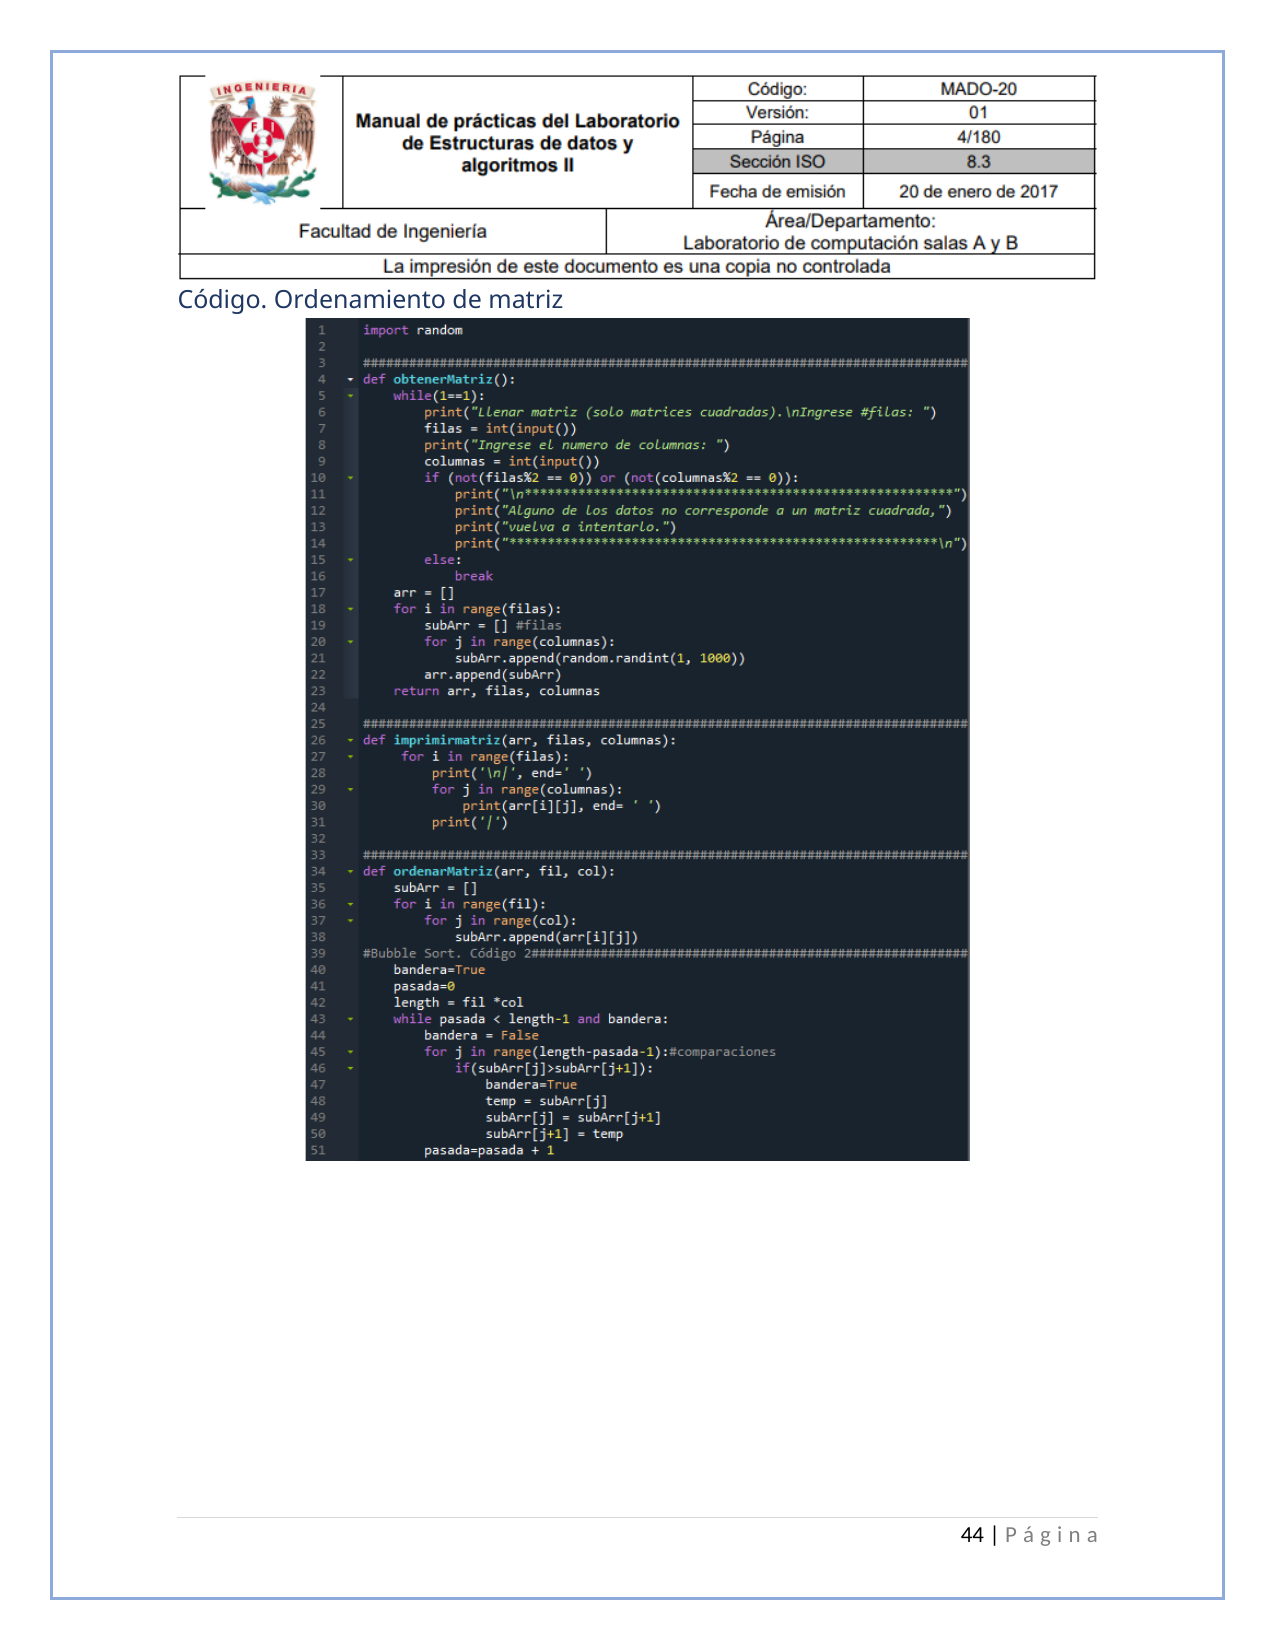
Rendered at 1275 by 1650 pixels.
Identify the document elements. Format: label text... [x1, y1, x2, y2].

picture [305, 318, 970, 1161]
subtitle Código. Ordenamiento de matriz [177, 282, 1098, 316]
picture [177, 73, 1098, 282]
